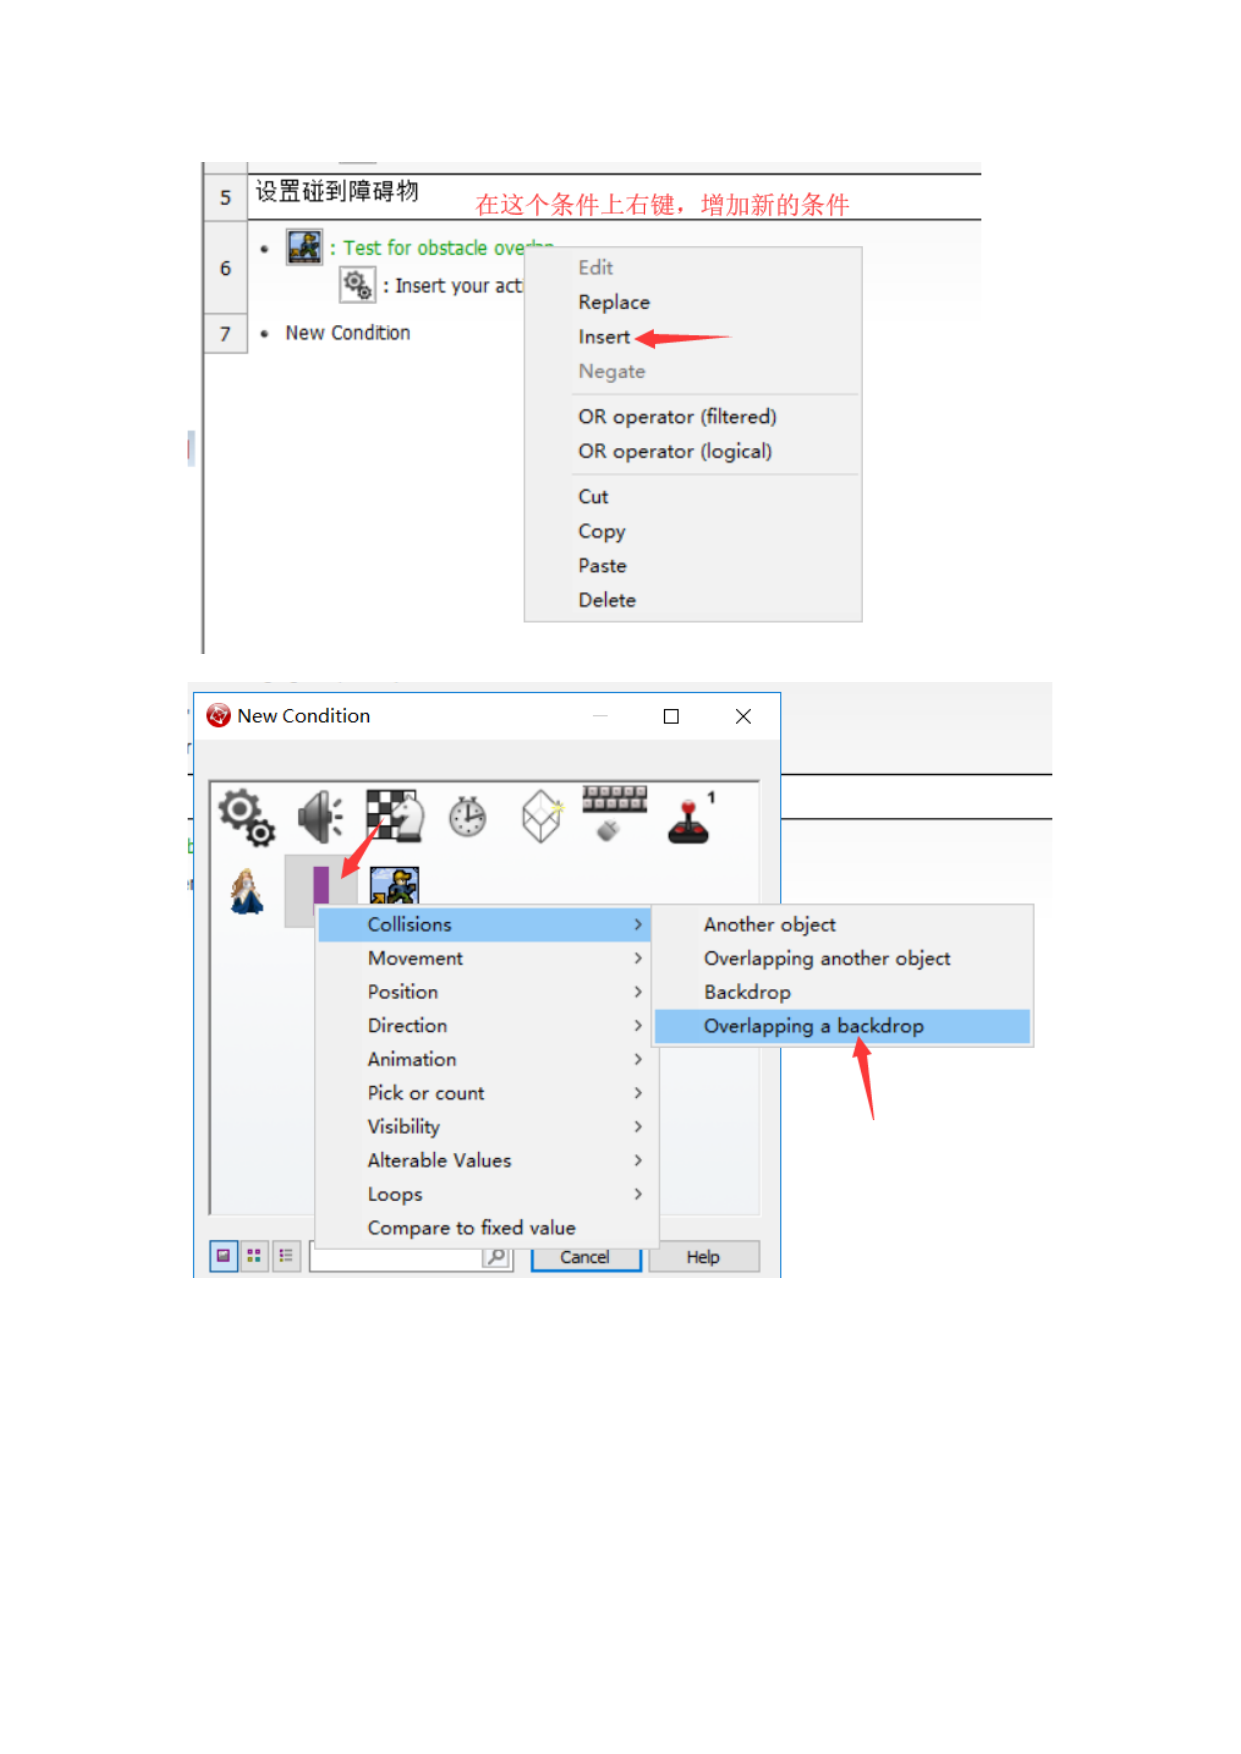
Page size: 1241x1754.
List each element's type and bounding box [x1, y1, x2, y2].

picture [187, 162, 982, 654]
picture [187, 682, 1053, 1278]
